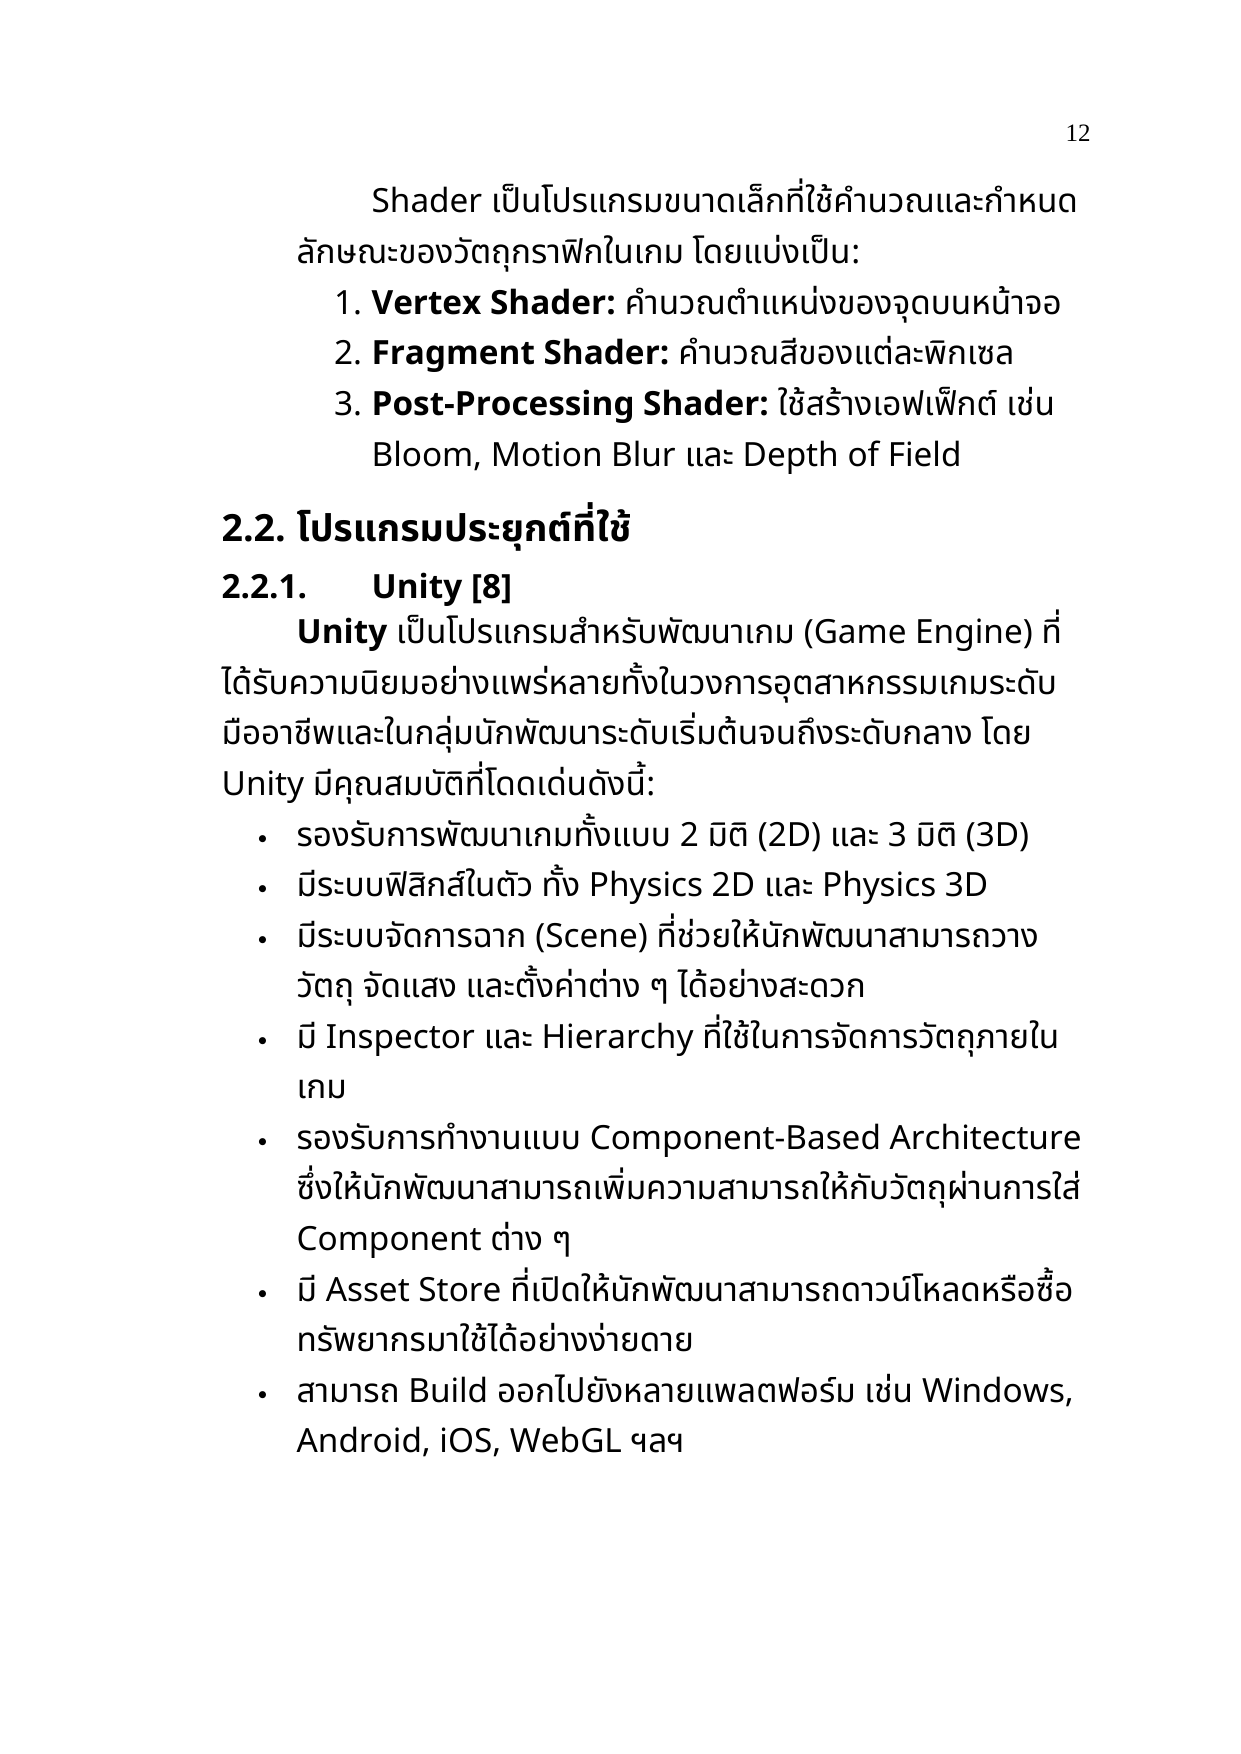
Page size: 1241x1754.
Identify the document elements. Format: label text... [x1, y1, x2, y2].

text Shader เป็นโปรแกรมขนาดเล็กที่ใช้คำนวณและกำหนดลักษณะของวัตถุกราฟิกในเกม โดยแบ่งเป็น: [296, 177, 1090, 278]
list มี Asset Store ที่เปิดให้นักพัฒนาสามารถดาวน์โหลดหรือซื้อทรัพยากรมาใช้ได้อย่างง่ายดาย [259, 1265, 1090, 1366]
list มีระบบจัดการฉาก (Scene) ที่ช่วยให้นักพัฒนาสามารถวางวัตถุ จัดแสง และตั้งค่าต่าง ๆ ได้อย่างสะดวก [259, 912, 1090, 1013]
list สามารถ Build ออกไปยังหลายแพลตฟอร์ม เช่น Windows, Android, iOS, WebGL ฯลฯ [259, 1366, 1090, 1468]
list โปรแกรมประยุกต์ที่ใช้ [221, 502, 1090, 559]
list Unity [8] [221, 563, 1090, 608]
list มี Inspector และ Hierarchy ที่ใช้ในการจัดการวัตถุภายในเกม [259, 1013, 1090, 1114]
list รองรับการพัฒนาเกมทั้งแบบ 2 มิติ (2D) และ 3 มิติ (3D) [259, 810, 1090, 861]
text Unity เป็นโปรแกรมสำหรับพัฒนาเกม (Game Engine) ที่ได้รับความนิยมอย่างแพร่หลายทั้งในวงการอุตสาหกรรมเกมระดับมืออาชีพและในกลุ่มนักพัฒนาระดับเริ่มต้นจนถึงระดับกลาง โดย Unity มีคุณสมบัติที่โดดเด่นดังนี้: [221, 608, 1090, 810]
list Vertex Shader: คำนวณตำแหน่งของจุดบนหน้าจอ [334, 278, 1090, 329]
list รองรับการทำงานแบบ Component-Based Architecture ซึ่งให้นักพัฒนาสามารถเพิ่มความสามารถให้กับวัตถุผ่านการใส่ Component ต่าง ๆ [259, 1114, 1090, 1265]
list มีระบบฟิสิกส์ในตัว ทั้ง Physics 2D และ Physics 3D [259, 861, 1090, 912]
list Post-Processing Shader: ใช้สร้างเอฟเฟ็กต์ เช่น Bloom, Motion Blur และ Depth of Field [334, 380, 1090, 481]
list Fragment Shader: คำนวณสีของแต่ละพิกเซล [334, 329, 1090, 380]
